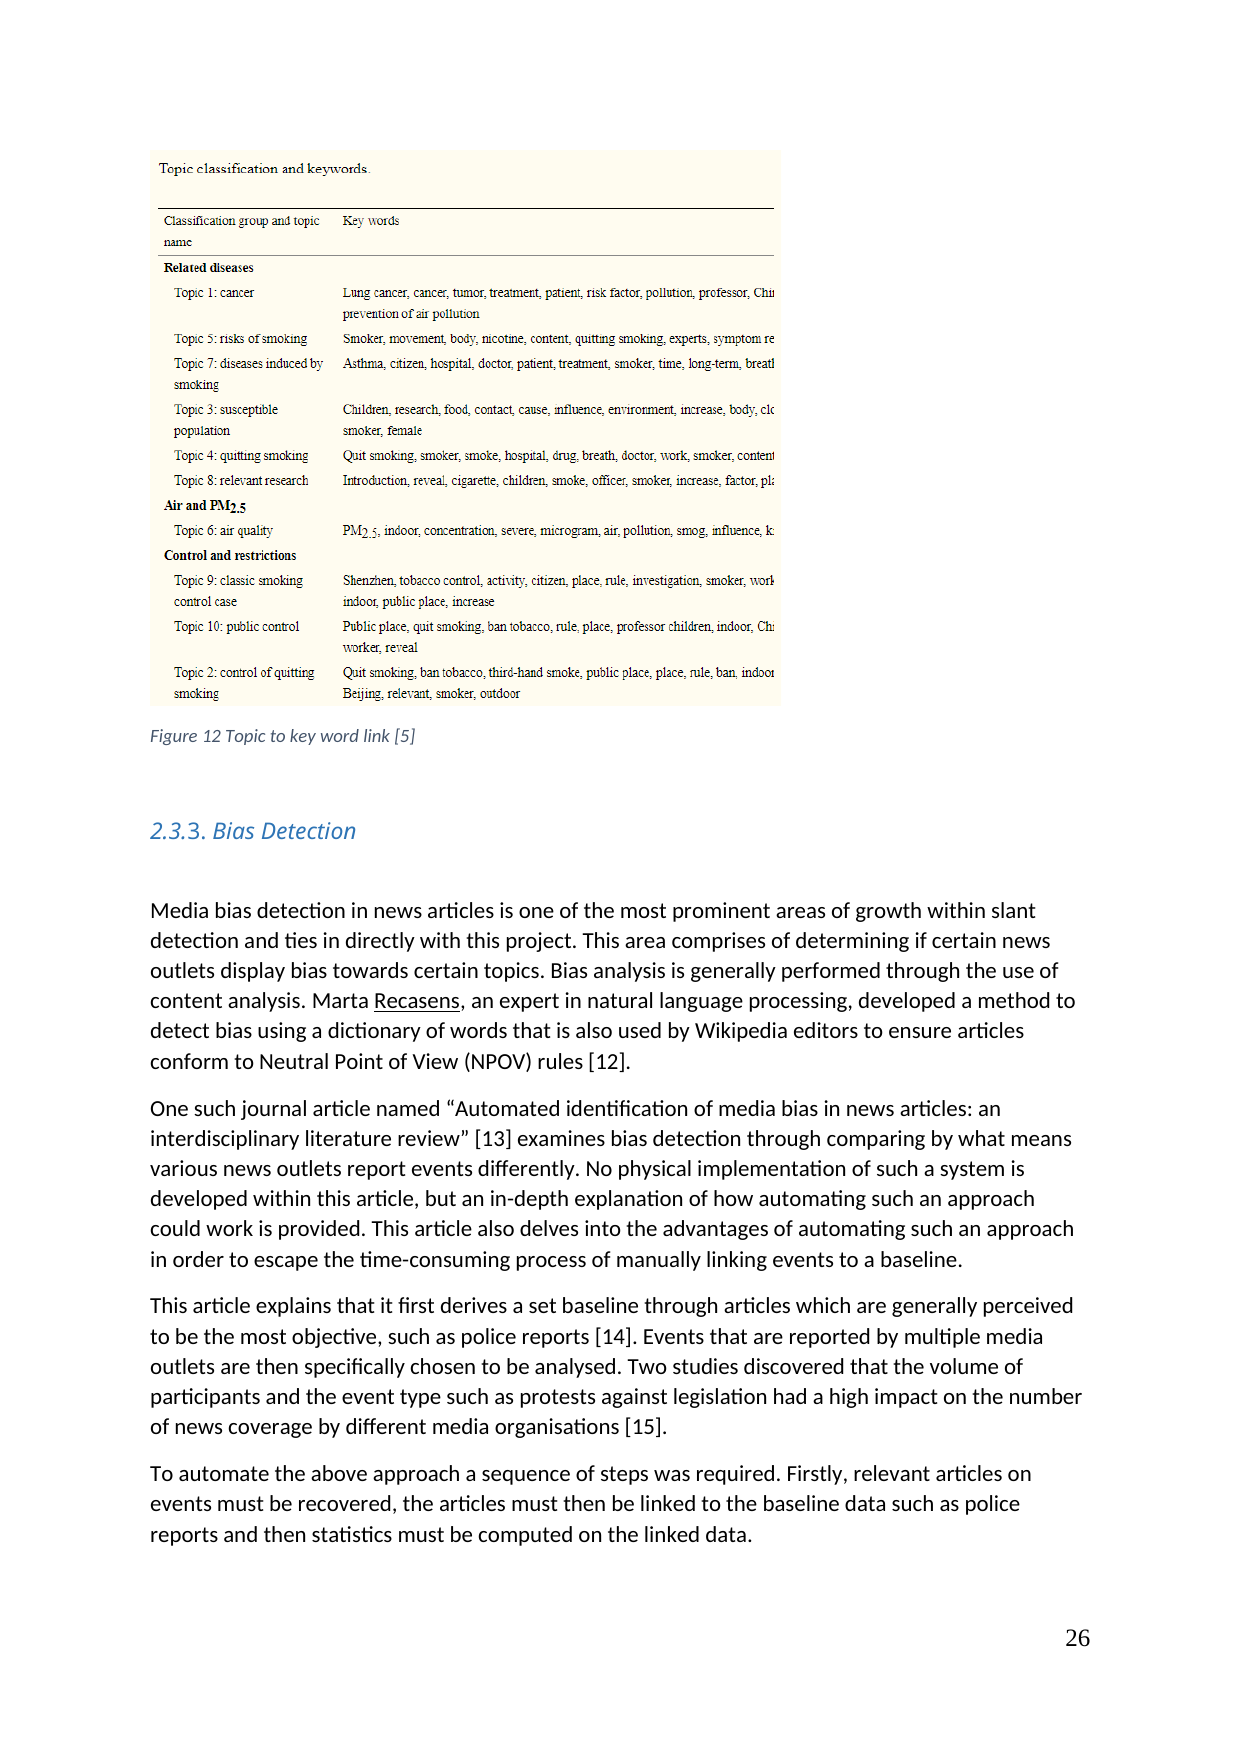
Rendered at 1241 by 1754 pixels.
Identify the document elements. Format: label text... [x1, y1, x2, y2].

text Figure Topic to key word link [5] [150, 724, 1090, 747]
subtitle 2.3.3. Bias Detection [150, 815, 1090, 846]
text One such journal article named “Automated identification of media bias in news articles: an interdisciplinary literature review” [13] examines bias detection through comparing by what means various news outlets report events differently. No physical implementation of such a system is developed within this article, but an in-depth explanation of how automating such an approach could work is provided. This article also delves into the advantages of automating such an approach in order to escape the time-consuming process of manually linking events to a baseline. [150, 1094, 1090, 1273]
picture [150, 150, 782, 706]
text This article explains that it first derives a set baseline through articles which are generally perceived to be the most objective, such as police reports [14]. Events that are reported by multiple media outlets are then specifically chosen to be analysed. Two studies discovered that the volume of participants and the event type such as protests against legislation had a high impact on the number of news coverage by different media organisations [15]. [150, 1292, 1090, 1440]
text To automate the above approach a sequence of steps was required. Firstly, relevant articles on events must be recovered, the articles must then be linked to the baseline data such as police reports and then statistics must be computed on the linked data. [150, 1459, 1090, 1548]
text Media bias detection in news articles is one of the most prominent areas of growth within slant detection and ties in directly with this project. This area comprises of determining if certain news outlets display bias towards certain topics. Bias analysis is generally performed through the use of content analysis. Marta Recasens, an expert in natural language processing, developed a method to detect bias using a dictionary of words that is also used by Wikipedia editors to ensure articles conform to Neutral Point of View (NPOV) rules [12]. [150, 896, 1090, 1075]
